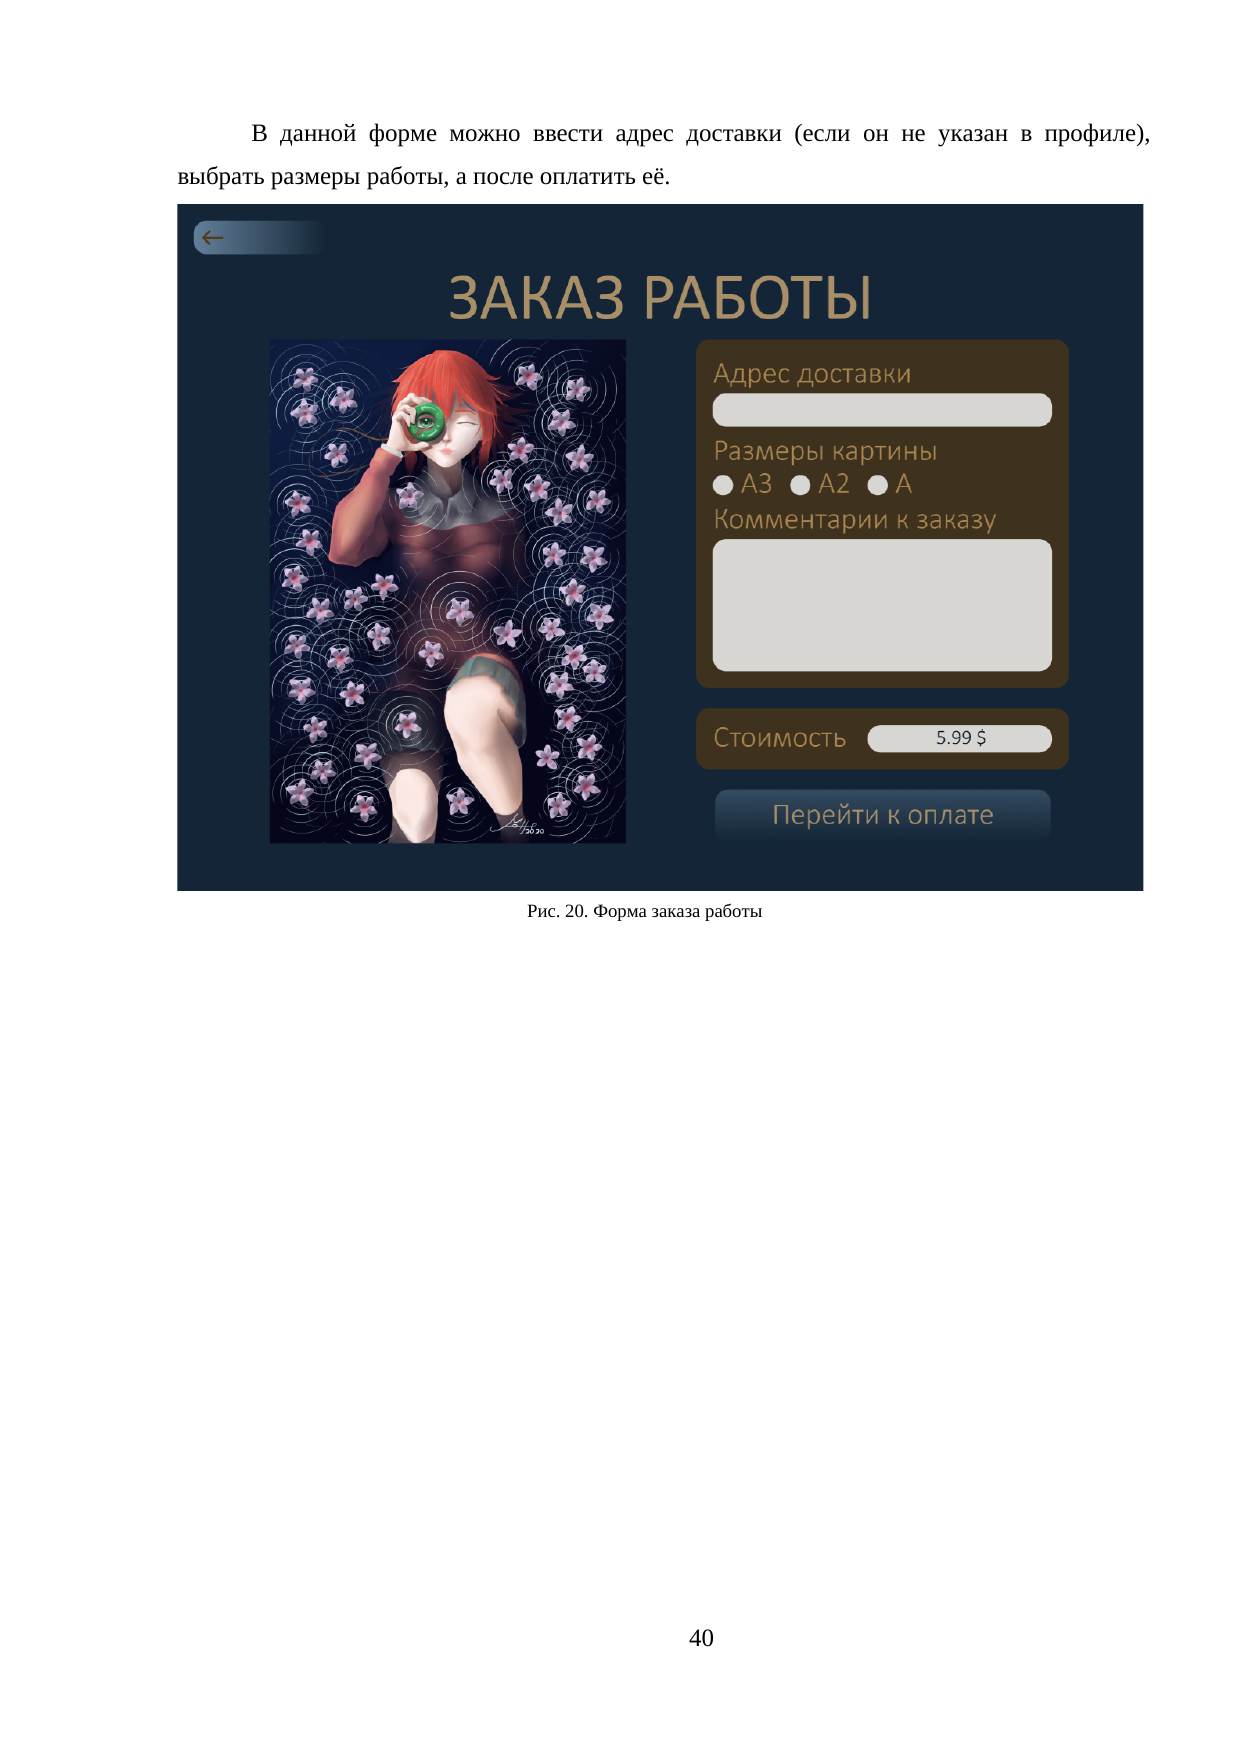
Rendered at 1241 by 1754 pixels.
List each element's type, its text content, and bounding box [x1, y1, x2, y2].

picture [177, 204, 1144, 891]
text В данной форме можно ввести адрес доставки (если он не указан в профиле), выбрать размеры работы, а после оплатить её. [177, 118, 1152, 190]
